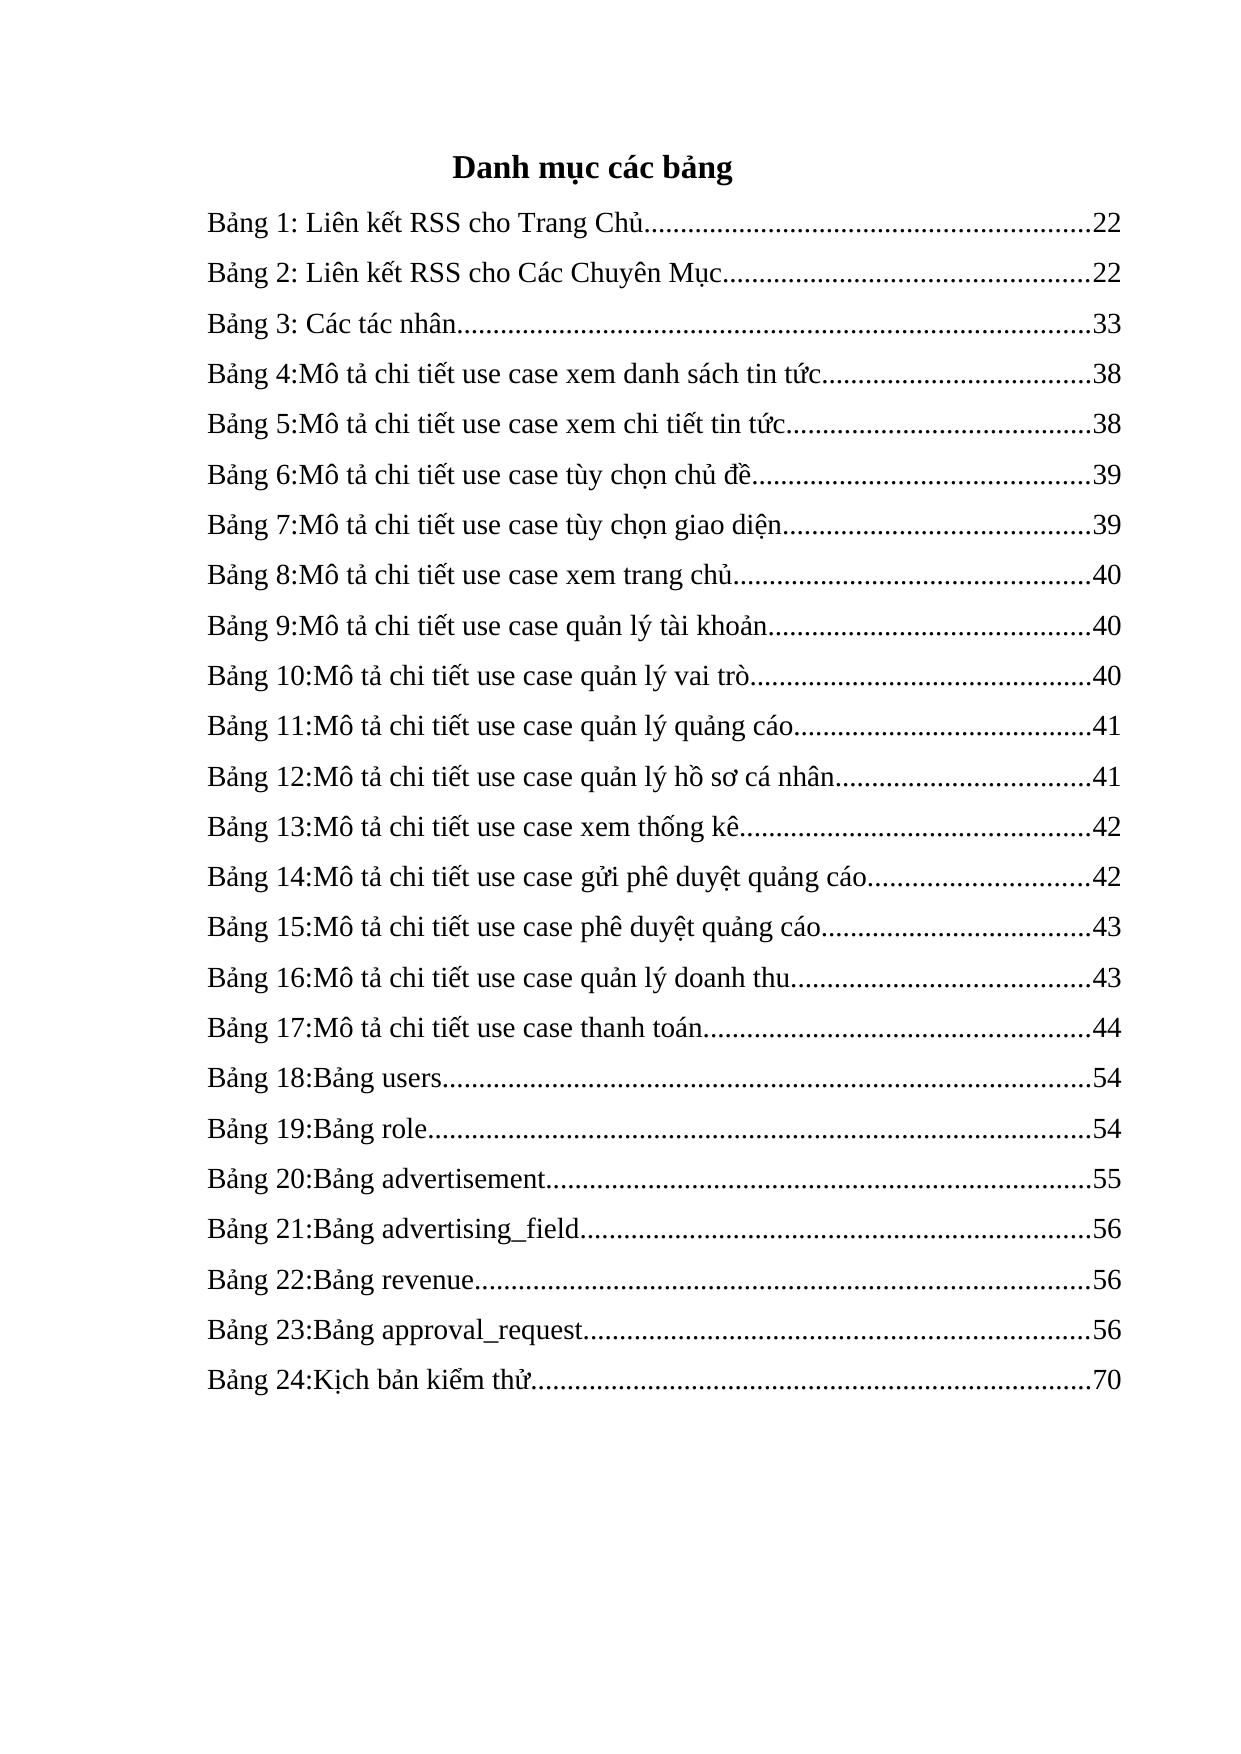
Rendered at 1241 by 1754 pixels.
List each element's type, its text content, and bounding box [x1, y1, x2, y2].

text Bảng 7:Mô tả chi tiết use case tùy chọn giao diện 39 [207, 507, 1122, 541]
text Bảng 22:Bảng revenue 56 [207, 1262, 1122, 1295]
text Bảng 1: Liên kết RSS cho Trang Chủ 22 [207, 205, 1122, 239]
text Bảng 13:Mô tả chi tiết use case xem thống kê 42 [207, 809, 1122, 842]
text Bảng 20:Bảng advertisement 55 [207, 1161, 1122, 1195]
text Bảng 5:Mô tả chi tiết use case xem chi tiết tin tức 38 [207, 406, 1122, 440]
text Bảng 14:Mô tả chi tiết use case gửi phê duyệt quảng cáo 42 [207, 859, 1122, 893]
text Bảng 6:Mô tả chi tiết use case tùy chọn chủ đề 39 [207, 457, 1122, 490]
text Bảng 8:Mô tả chi tiết use case xem trang chủ 40 [207, 557, 1122, 591]
text Bảng 17:Mô tả chi tiết use case thanh toán 44 [207, 1010, 1122, 1044]
text Bảng 19:Bảng role 54 [207, 1111, 1122, 1144]
text Bảng 4:Mô tả chi tiết use case xem danh sách tin tức 38 [207, 356, 1122, 390]
text Bảng 24:Kịch bản kiểm thử 70 [207, 1362, 1122, 1396]
text Bảng 11:Mô tả chi tiết use case quản lý quảng cáo 41 [207, 708, 1122, 742]
text Bảng 10:Mô tả chi tiết use case quản lý vai trò 40 [207, 658, 1122, 692]
text Bảng 16:Mô tả chi tiết use case quản lý doanh thu 43 [207, 960, 1122, 993]
text Bảng 23:Bảng approval_request 56 [207, 1312, 1122, 1346]
text Bảng 9:Mô tả chi tiết use case quản lý tài khoản 40 [207, 608, 1122, 641]
text Bảng 12:Mô tả chi tiết use case quản lý hồ sơ cá nhân 41 [207, 759, 1122, 792]
text Bảng 2: Liên kết RSS cho Các Chuyên Mục 22 [207, 256, 1122, 289]
text Bảng 15:Mô tả chi tiết use case phê duyệt quảng cáo 43 [207, 909, 1122, 943]
text Bảng 18:Bảng users 54 [207, 1061, 1122, 1094]
text Bảng 21:Bảng advertising_field 56 [207, 1211, 1122, 1245]
subtitle Danh mục các bảng [207, 148, 978, 186]
text Bảng 3: Các tác nhân 33 [207, 306, 1122, 339]
